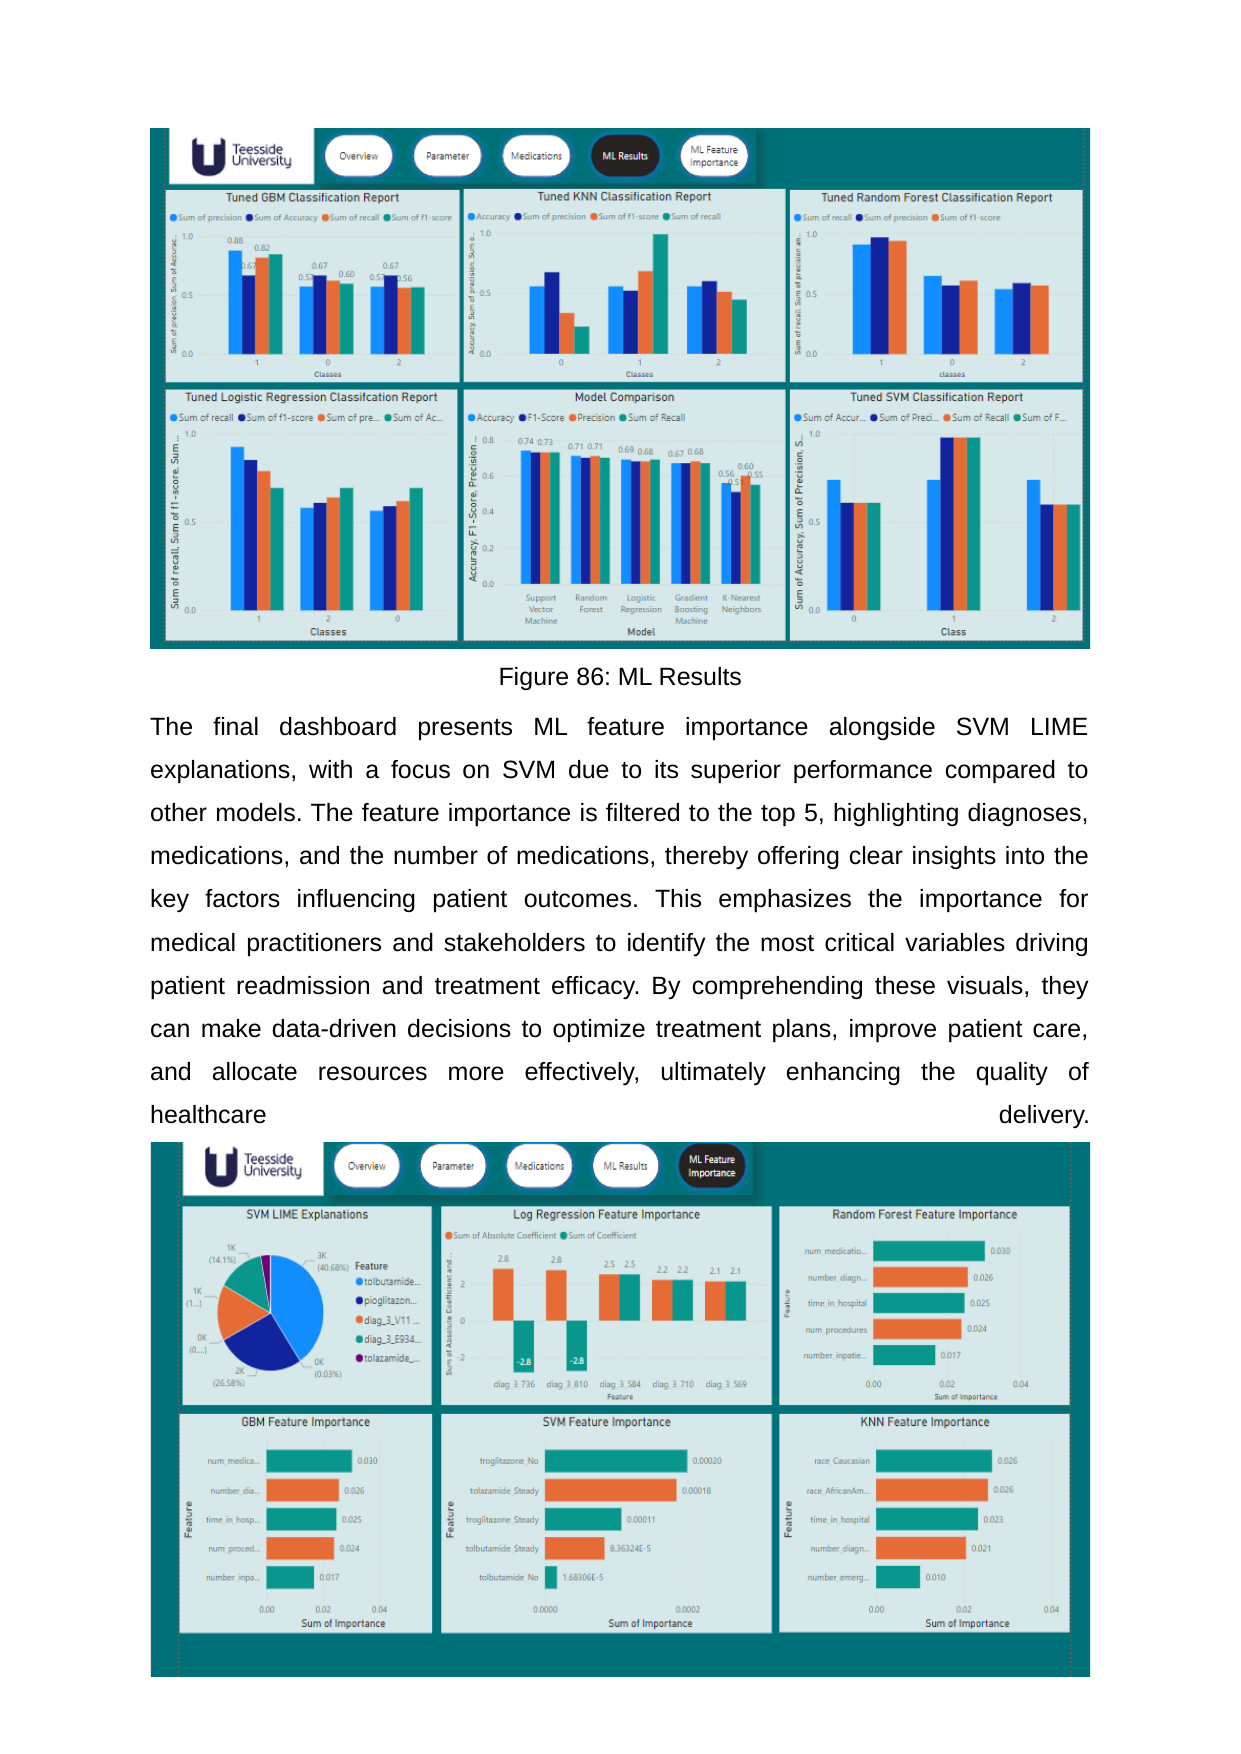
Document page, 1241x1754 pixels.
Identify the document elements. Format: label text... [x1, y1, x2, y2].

picture [420, 1144, 487, 1188]
picture [679, 1144, 745, 1188]
text The final dashboard presents ML feature importance alongside SVM LIME explanations, with a focus on SVM due to its superior performance compared to other models. The feature importance is filtered to the top 5, highlighting diagnoses, medications, and the number of medications, thereby offering clear insights into the key factors influencing patient outcomes. This emphasizes the importance for medical practitioners and stakeholders to identify the most critical variables driving patient readmission and treatment efficacy. By comprehending these visuals, they can make data-driven decisions to optimize treatment plans, improve patient care, and allocate resources more effectively, ultimately enhancing the quality of healthcare delivery. [150, 712, 1090, 1142]
picture [506, 1144, 573, 1188]
picture [334, 1144, 400, 1188]
picture [150, 1142, 1091, 1677]
text Figure 86: ML Results [150, 662, 1090, 691]
picture [593, 1144, 659, 1188]
picture [150, 128, 1091, 649]
